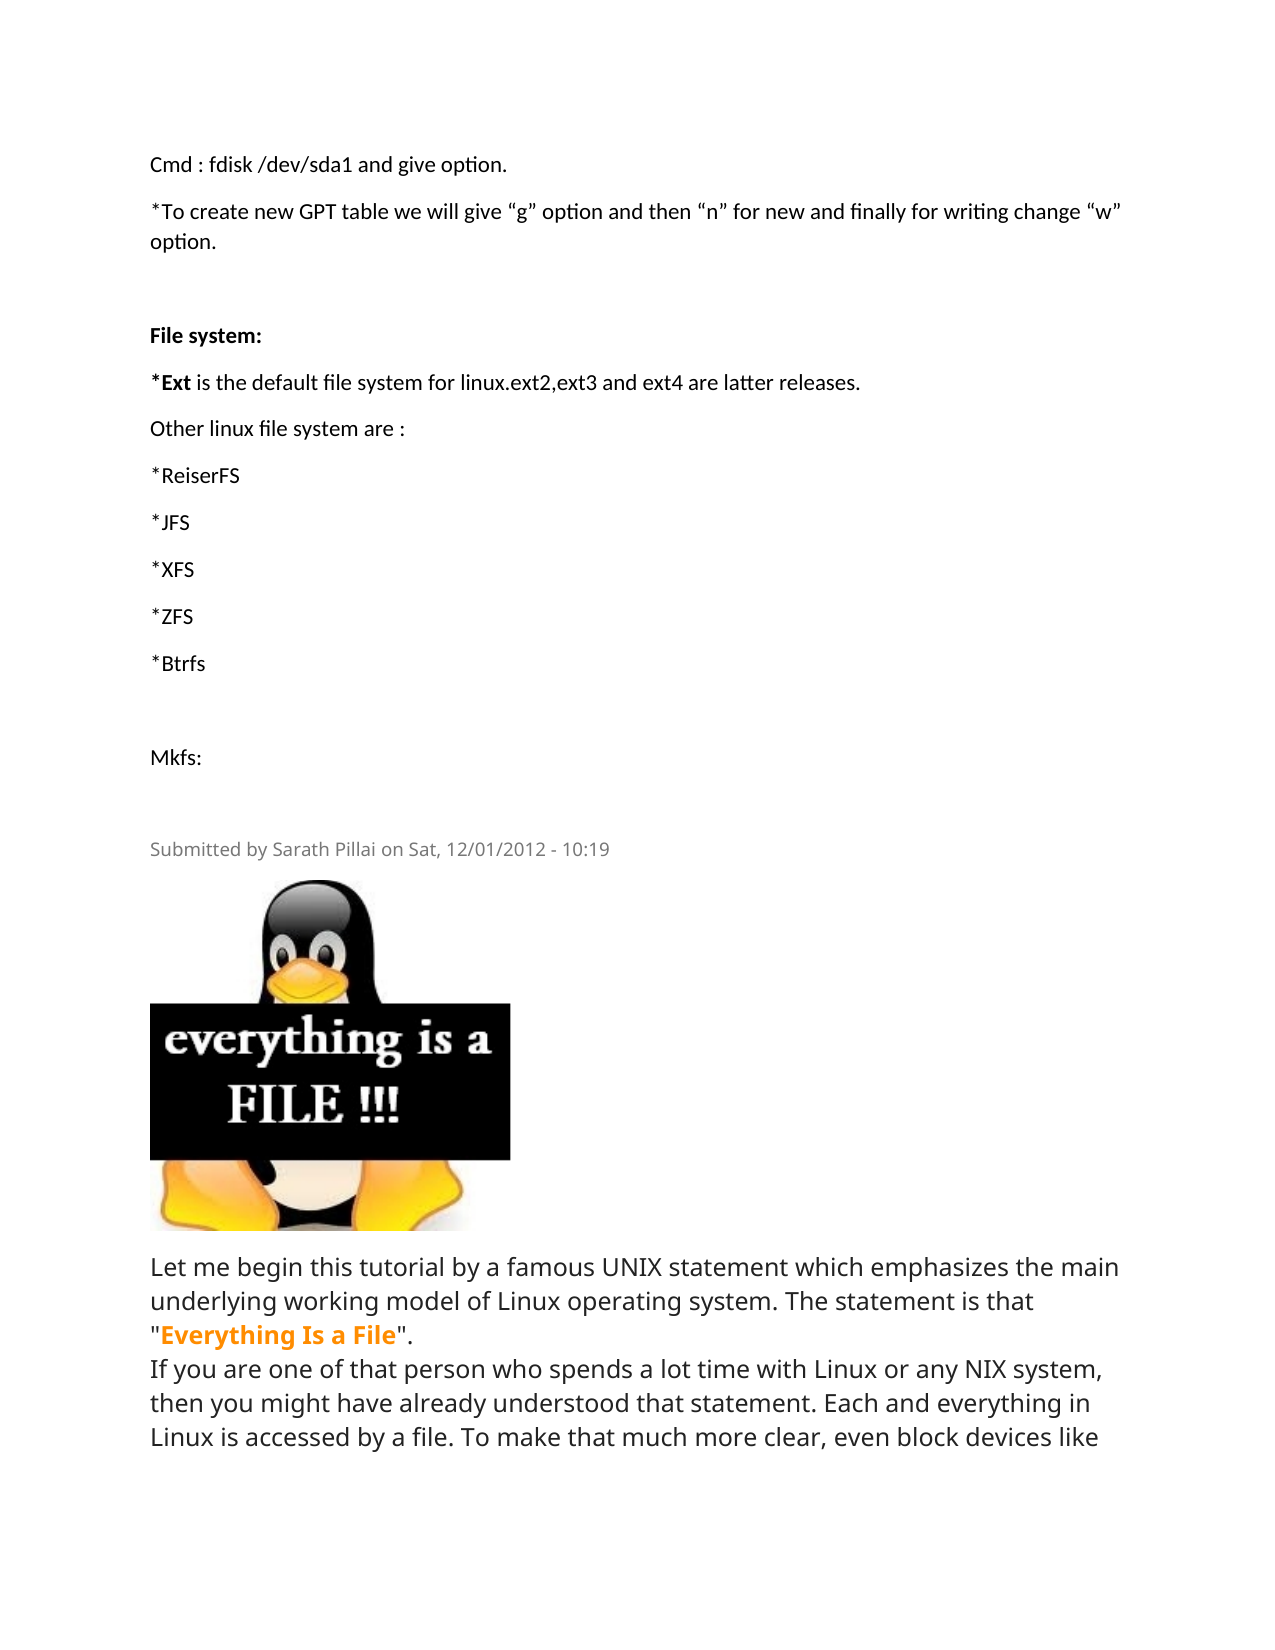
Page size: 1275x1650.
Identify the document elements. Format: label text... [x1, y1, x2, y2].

text Mkfs: [150, 743, 1125, 771]
text *Ext is the default file system for linux.ext2,ext3 and ext4 are latter releases. [150, 368, 1125, 396]
text *Btrfs [150, 649, 1125, 677]
text Other linux file system are : [150, 414, 1125, 443]
text *XFS [150, 555, 1125, 583]
text File system: [150, 321, 1125, 349]
text Let me begin this tutorial by a famous UNIX statement which emphasizes the main underlying working model of Linux operating system. The statement is that "Everything Is a File". [150, 1249, 1125, 1352]
text *To create new GPT table we will give “g” option and then “n” for new and finally for writing change “w” option. [150, 197, 1125, 255]
text *ReiserFS [150, 461, 1125, 489]
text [150, 1352, 1125, 1454]
picture [150, 880, 511, 1231]
text Cmd : fdisk /dev/sda1 and give option. [150, 150, 1125, 178]
text Submitted by Sarath Pillai on Sat, 12/01/2012 - 10:19 [150, 836, 1125, 862]
text *ZFS [150, 602, 1125, 630]
text *JFS [150, 508, 1125, 536]
